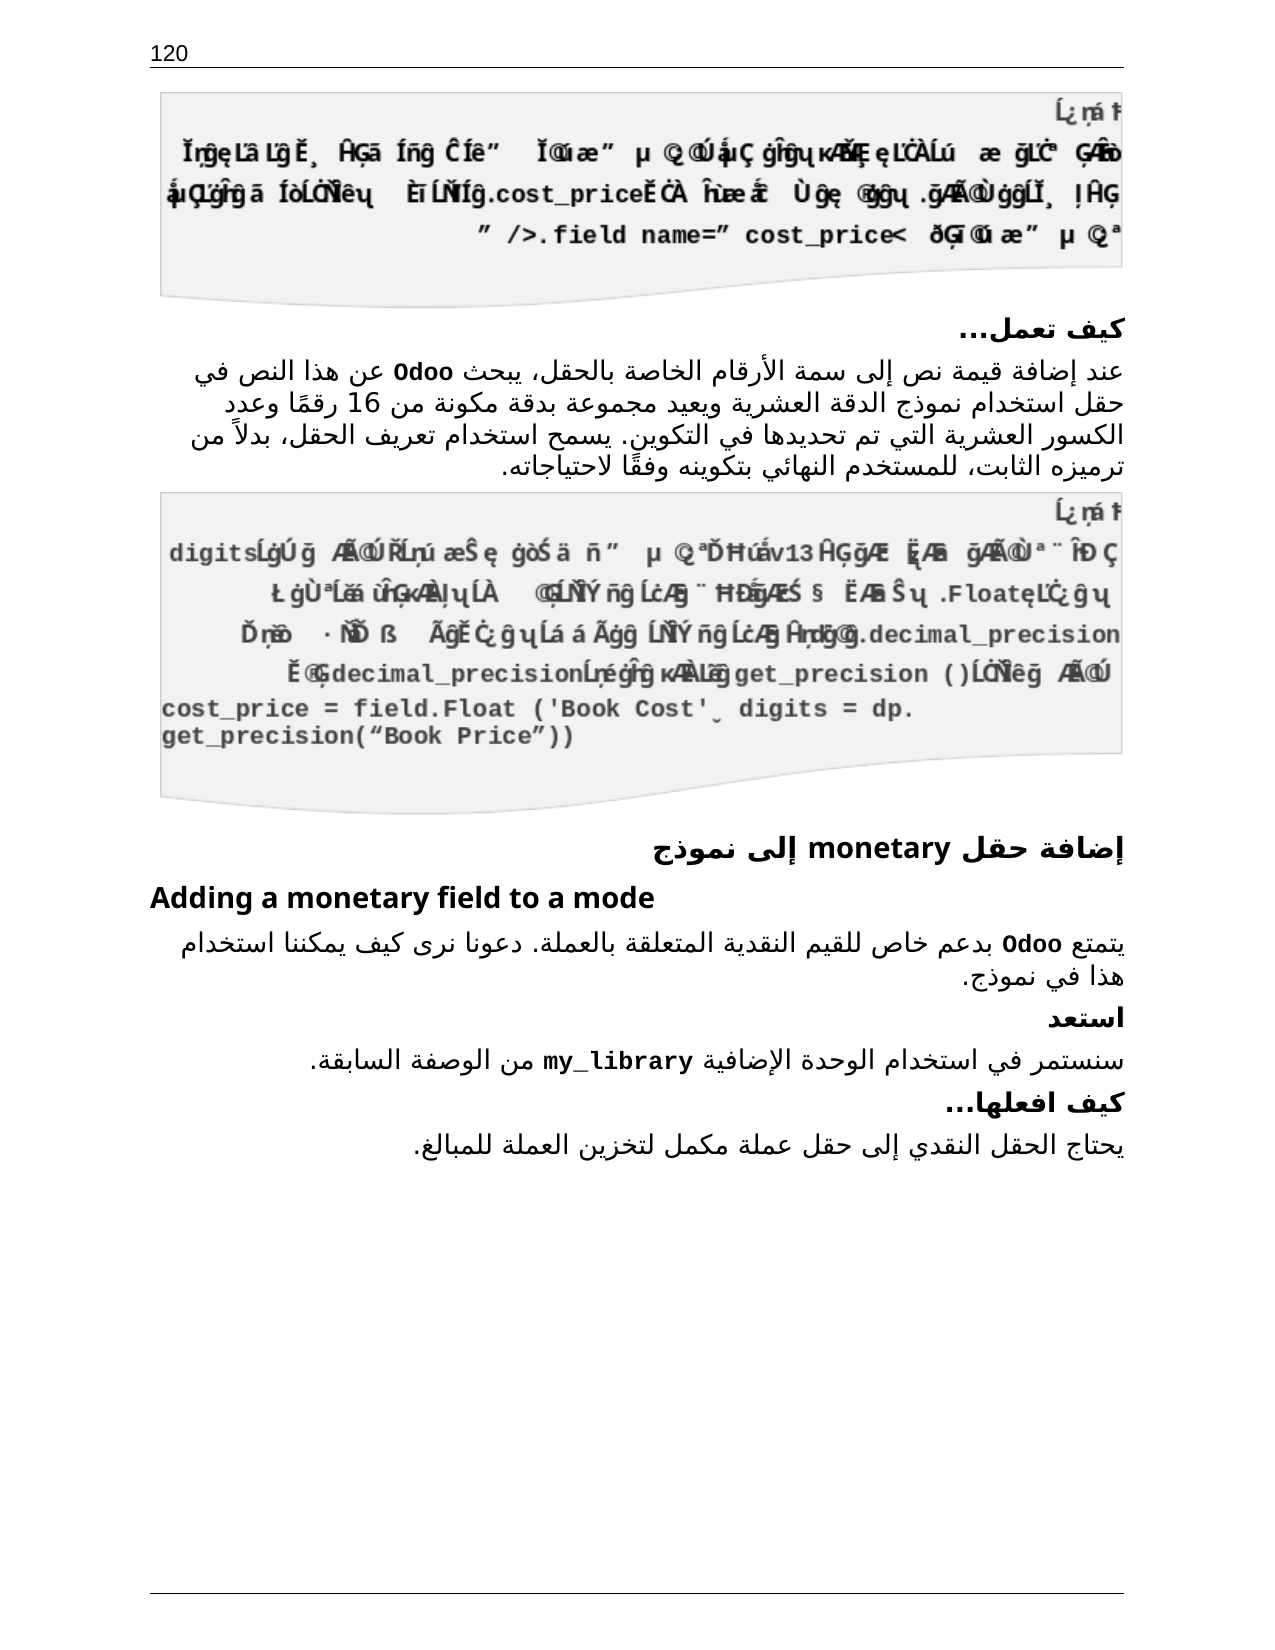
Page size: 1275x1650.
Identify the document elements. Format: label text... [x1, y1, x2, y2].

text سنستمر في استخدام الوحدة الإضافية my_library من الوصفة السابقة. [150, 1044, 1125, 1077]
text يتمتع Odoo بدعم خاص للقيم النقدية المتعلقة بالعملة. دعونا نرى كيف يمكننا استخدام هذا في نموذج. [150, 928, 1125, 992]
text كيف افعلها... [150, 1087, 1125, 1119]
text استعد [150, 1002, 1125, 1034]
text كيف تعمل... [150, 92, 1125, 344]
text إضافة حقل monetary إلى نموذج [150, 828, 1125, 867]
text يحتاج الحقل النقدي إلى حقل عملة مكمل لتخزين العملة للمبالغ. [150, 1129, 1125, 1161]
text عند إضافة قيمة نص إلى سمة الأرقام الخاصة بالحقل، يبحث Odoo عن هذا النص في حقل استخدام نموذج الدقة العشرية ويعيد مجموعة بدقة مكونة من 16 رقمًا وعدد الكسور العشرية التي تم تحديدها في التكوين. يسمح استخدام تعريف الحقل، بدلاً من ترميزه الثابت، للمستخدم النهائي بتكوينه وفقًا لاحتياجاته. [150, 355, 1125, 482]
text Adding a monetary field to a mode [150, 878, 1125, 917]
